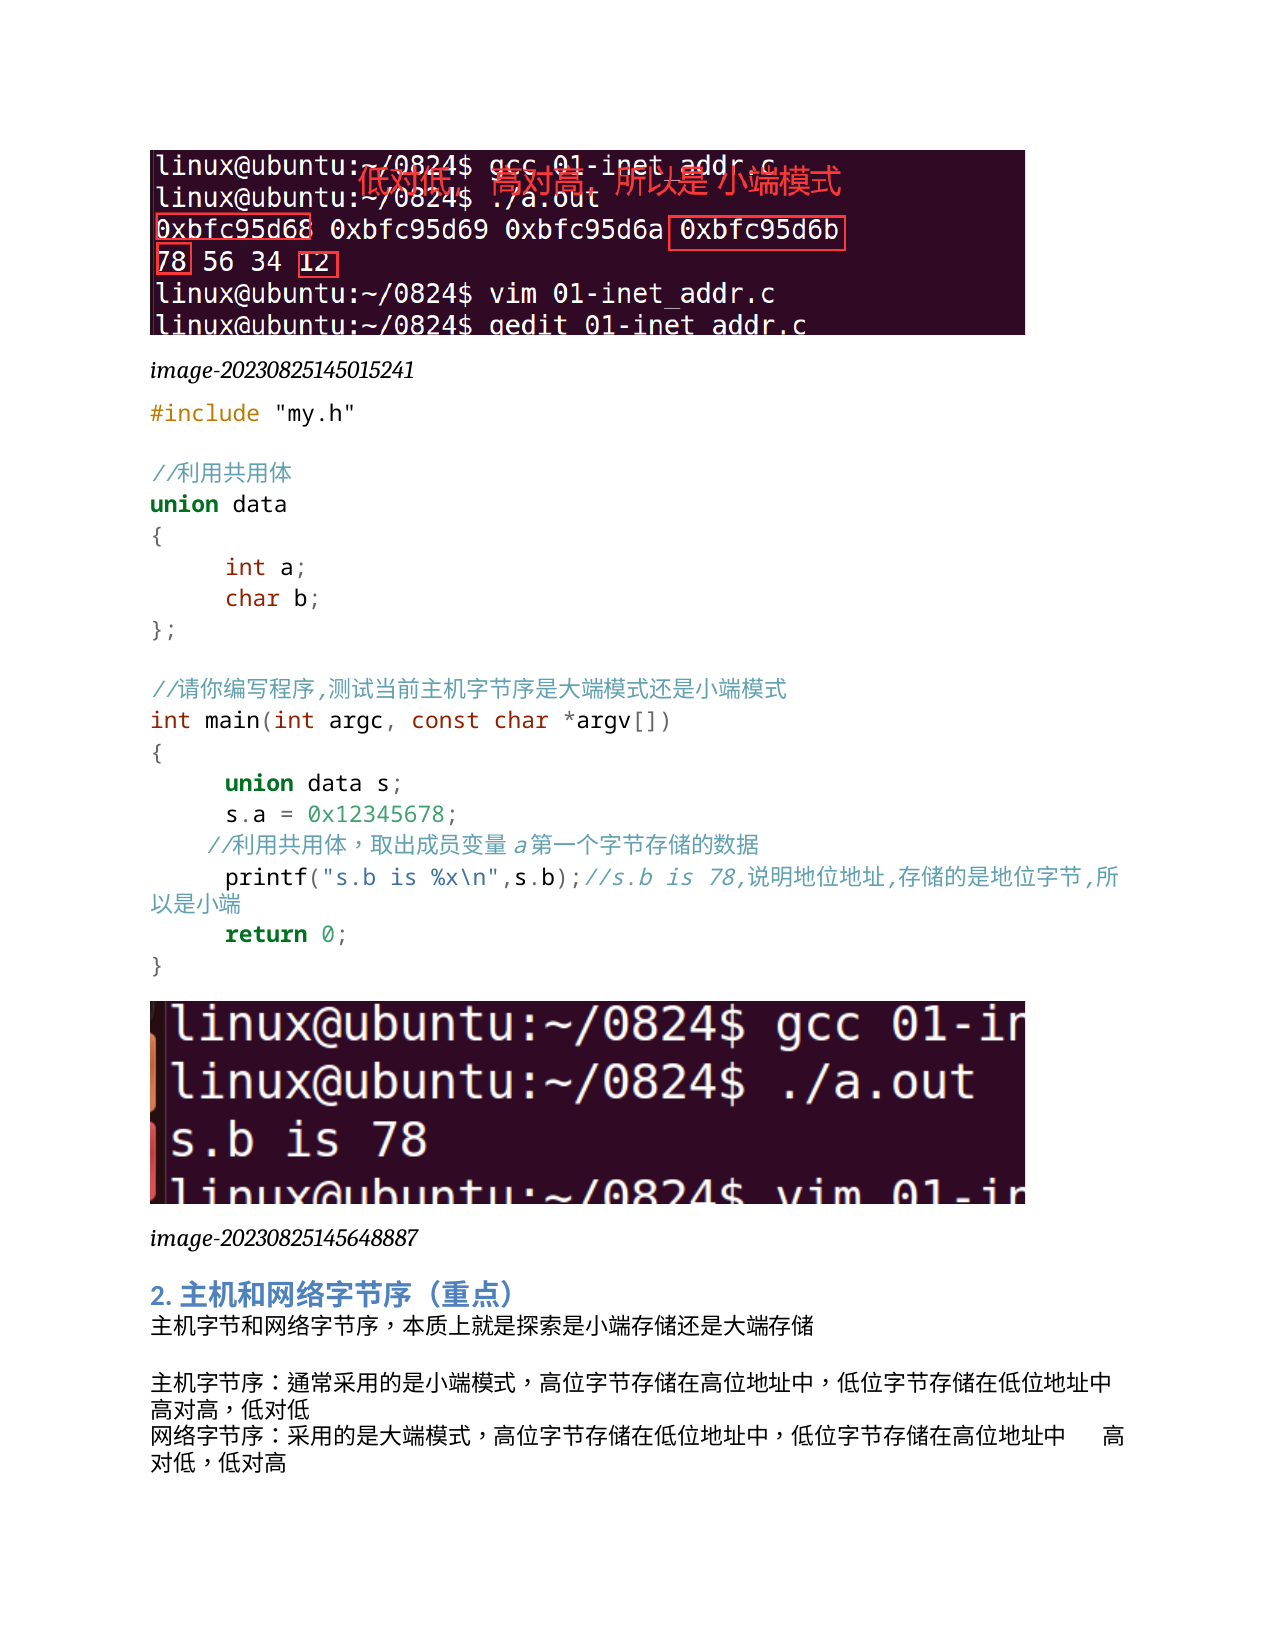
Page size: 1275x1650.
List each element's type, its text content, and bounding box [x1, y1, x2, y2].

text 主机字节和网络字节序，本质上就是探索是小端存储还是大端存储 主机字节序：通常采用的是小端模式，高位字节存储在高位地址中，低位字节存储在低位地址中 高对高，低对低 网络字节序：采用的是大端模式，高位字节存储在低位地址中，低位字节存储在高位地址中 高对低，低对高 [150, 1314, 1125, 1477]
text #include "my.h" //利用共用体 union data { int a; char b; }; //请你编写程序,测试当前主机字节序是大端模式还是小端模式 int main(int argc, const char *argv[]) { union data s; s.a = 0x12345678; //利用共用体，取出成员变量a第一个字节存储的数据 printf("s.b is %x\n",s.b);//s.b is 78,说明地位地址,存储的是地位字节,所以是小端 return 0; } [150, 397, 1125, 981]
subtitle 2. 主机和网络字节序（重点） [150, 1274, 1125, 1314]
picture [150, 150, 1025, 335]
text image-20230825145015241 [150, 356, 1125, 384]
picture [150, 1001, 1025, 1204]
text image-20230825145648887 [150, 1224, 1125, 1253]
